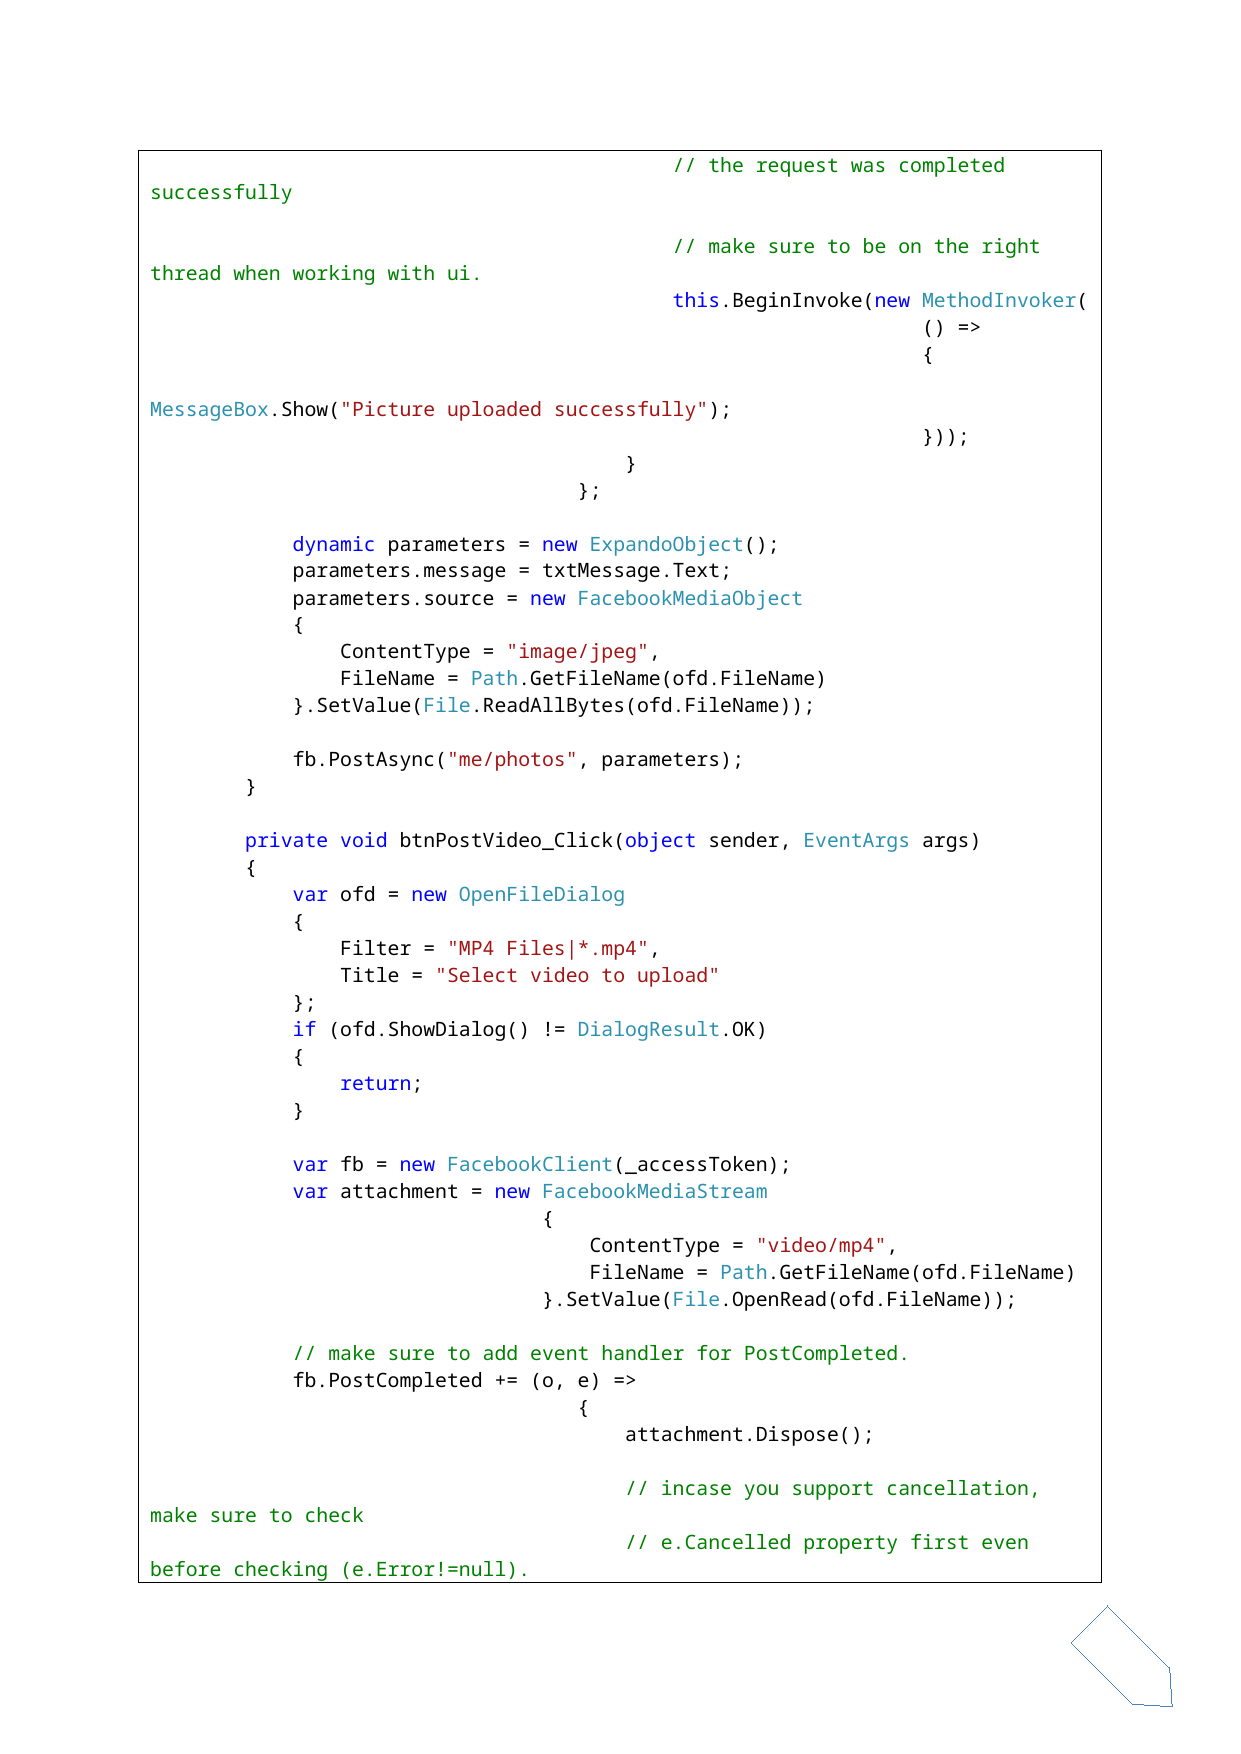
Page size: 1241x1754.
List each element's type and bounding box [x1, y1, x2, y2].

table_cell [139, 151, 1101, 1582]
